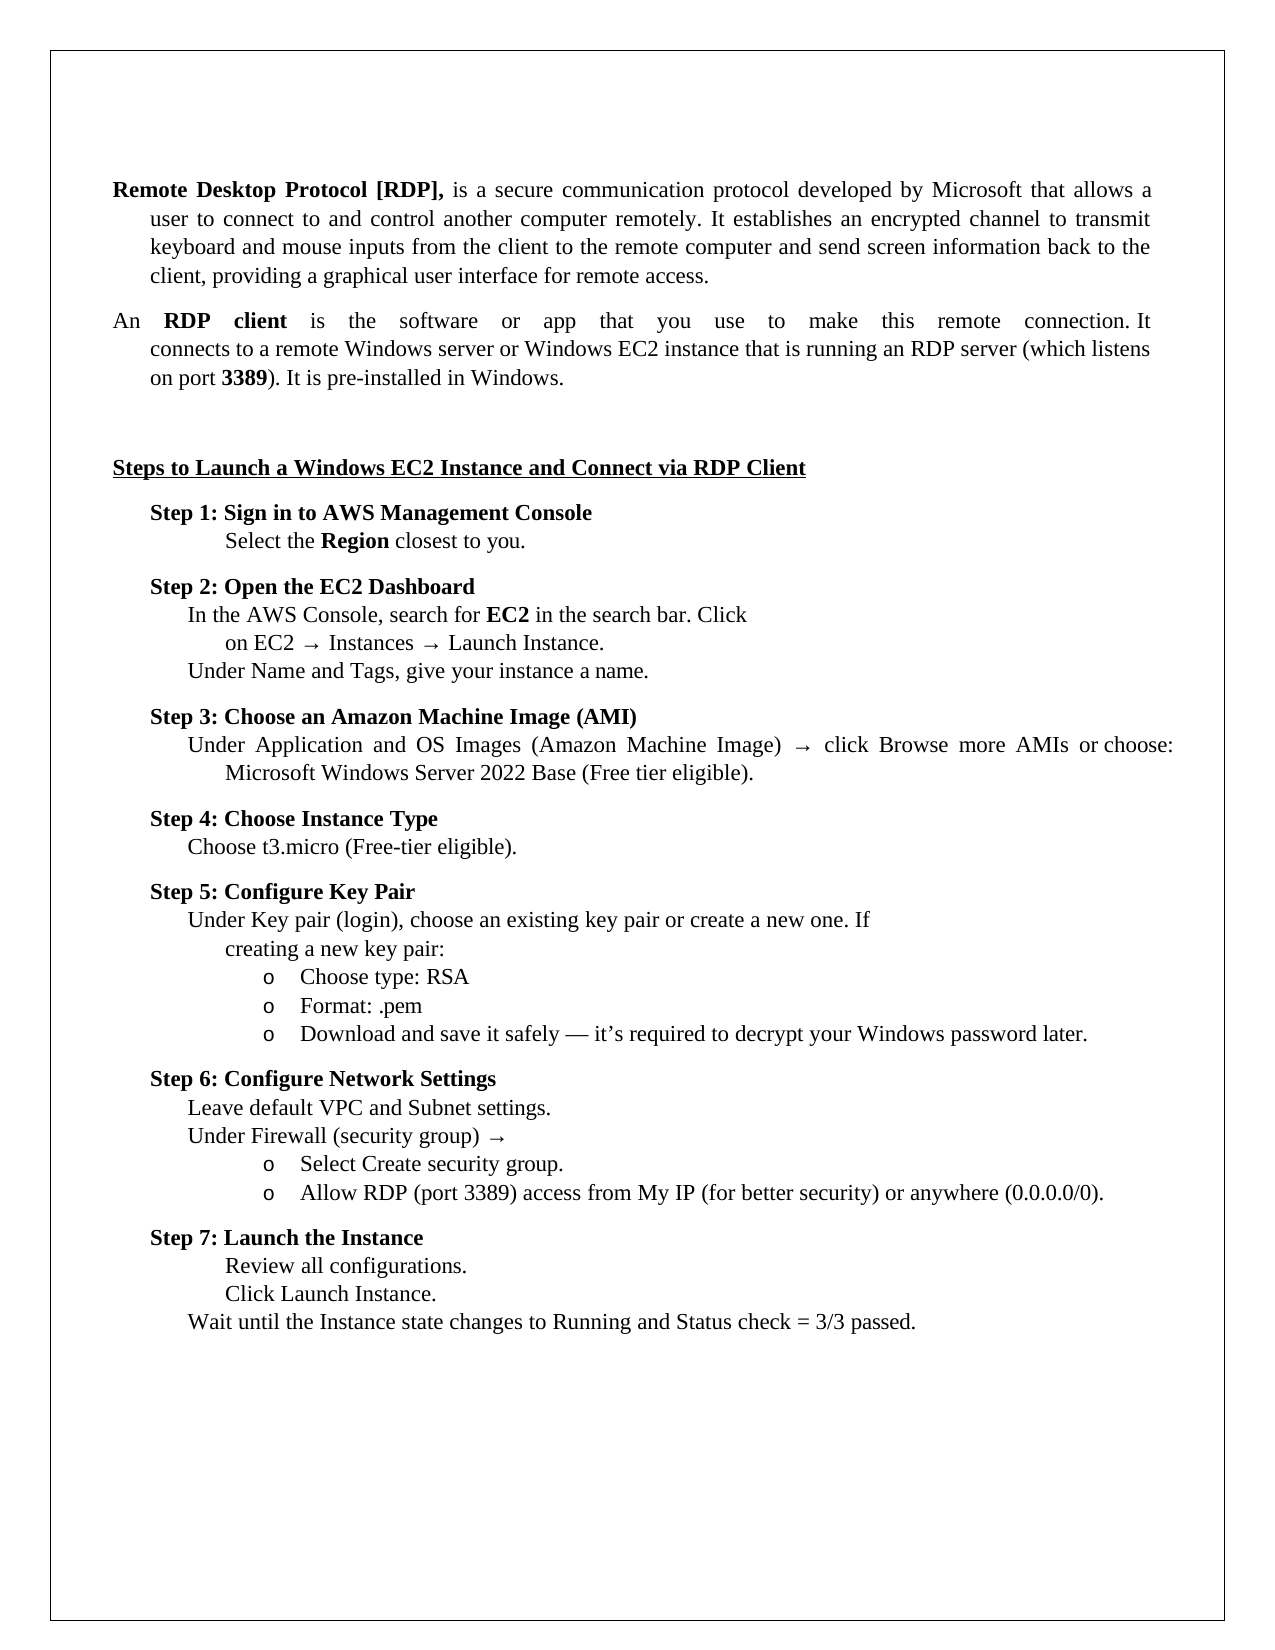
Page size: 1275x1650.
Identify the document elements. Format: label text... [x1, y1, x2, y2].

text An RDP client is the software or app that you use to make this remote connection. It connects to a remote Windows server or Windows EC2 instance that is running an RDP server (which listens on port 3389). It is pre-installed in Windows. [112, 307, 1152, 390]
list Format: .pem [262, 992, 1200, 1019]
subtitle Step 2: Open the EC2 Dashboard [150, 573, 1200, 599]
subtitle Step 5: Configure Key Pair [150, 878, 1200, 905]
text Under Application and OS Images (Amazon Machine Image) → click Browse more AMIs or choose: Microsoft Windows Server 2022 Base (Free tier eligible). [187, 731, 1200, 786]
text In the AWS Console, search for EC2 in the search bar. Click on EC2 → Instances → Launch Instance. [187, 601, 753, 655]
text Under Firewall (security group) → [187, 1122, 1200, 1148]
subtitle Steps to Launch a Windows EC2 Instance and Connect via RDP Client Step 1: Sign in to AWS Management Console [112, 436, 850, 525]
text Wait until the Instance state changes to Running and Status check = 3/3 passed. [187, 1308, 1200, 1335]
subtitle Step 3: Choose an Amazon Machine Image (AMI) [150, 703, 1200, 729]
text Step 7: Launch the Instance Review all configurations. Click Launch Instance. [150, 1224, 484, 1306]
list Allow RDP (port 3389) access from My IP (for better security) or anywhere (0.0.0.0/0). [262, 1179, 1200, 1206]
text Under Key pair (login), choose an existing key pair or create a new one. If creating a new key pair: [187, 906, 895, 961]
subtitle Step 4: Choose Instance Type [150, 805, 1200, 831]
text Leave default VPC and Subnet settings. [187, 1093, 1200, 1120]
text Choose t3.micro (Free-tier eligible). [187, 833, 1200, 859]
text Select the Region closest to you. [225, 527, 1200, 554]
list Download and save it safely — it’s required to decrypt your Windows password later. [262, 1020, 1200, 1047]
text Remote Desktop Protocol [RDP], is a secure communication protocol developed by Microsoft that allows a user to connect to and control another computer remotely. It establishes an encrypted channel to transmit keyboard and mouse inputs from the client to the remote computer and send screen information back to the client, providing a graphical user interface for remote access. [112, 176, 1152, 288]
list Choose type: RSA [262, 963, 1200, 991]
text Under Name and Tags, give your instance a name. [187, 657, 1200, 683]
list Select Create security group. [262, 1150, 1200, 1178]
subtitle Step 6: Configure Network Settings [150, 1066, 1200, 1092]
